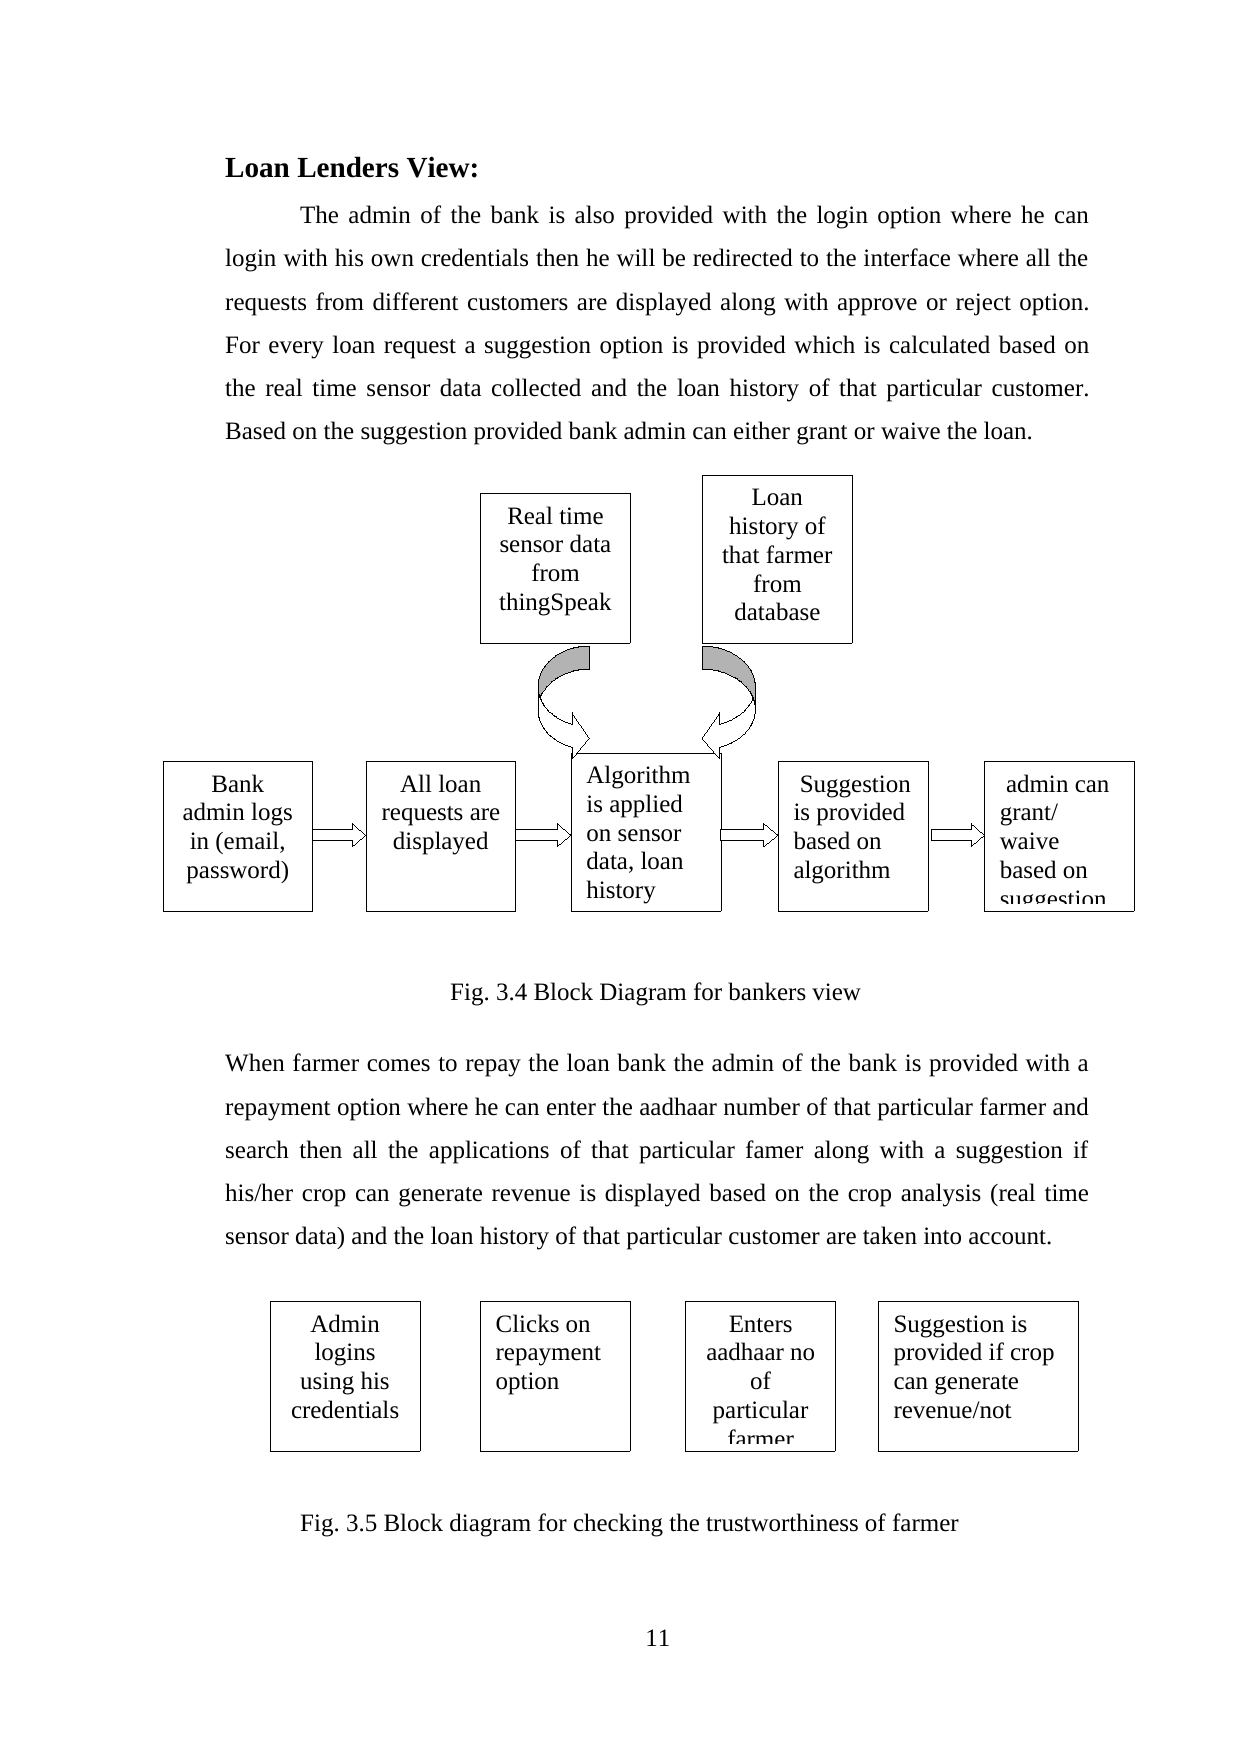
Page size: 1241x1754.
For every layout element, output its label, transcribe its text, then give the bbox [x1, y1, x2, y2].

text Loan Lenders View: [225, 150, 1090, 183]
text The admin of the bank is also provided with the login option where he can login with his own credentials then he will be redirected to the interface where all the requests from different customers are displayed along with approve or reject option. For every loan request a suggestion option is provided which is calculated based on the real time sensor data collected and the loan history of that particular customer. Based on the suggestion provided bank admin can either grant or waive the loan. [225, 200, 1090, 445]
text When farmer comes to repay the loan bank the admin of the bank is provided with a repayment option where he can enter the aadhaar number of that particular farmer and search then all the applications of that particular famer along with a suggestion if his/her crop can generate revenue is displayed based on the crop analysis (real time sensor data) and the loan history of that particular customer are taken into account. [225, 1048, 1090, 1250]
